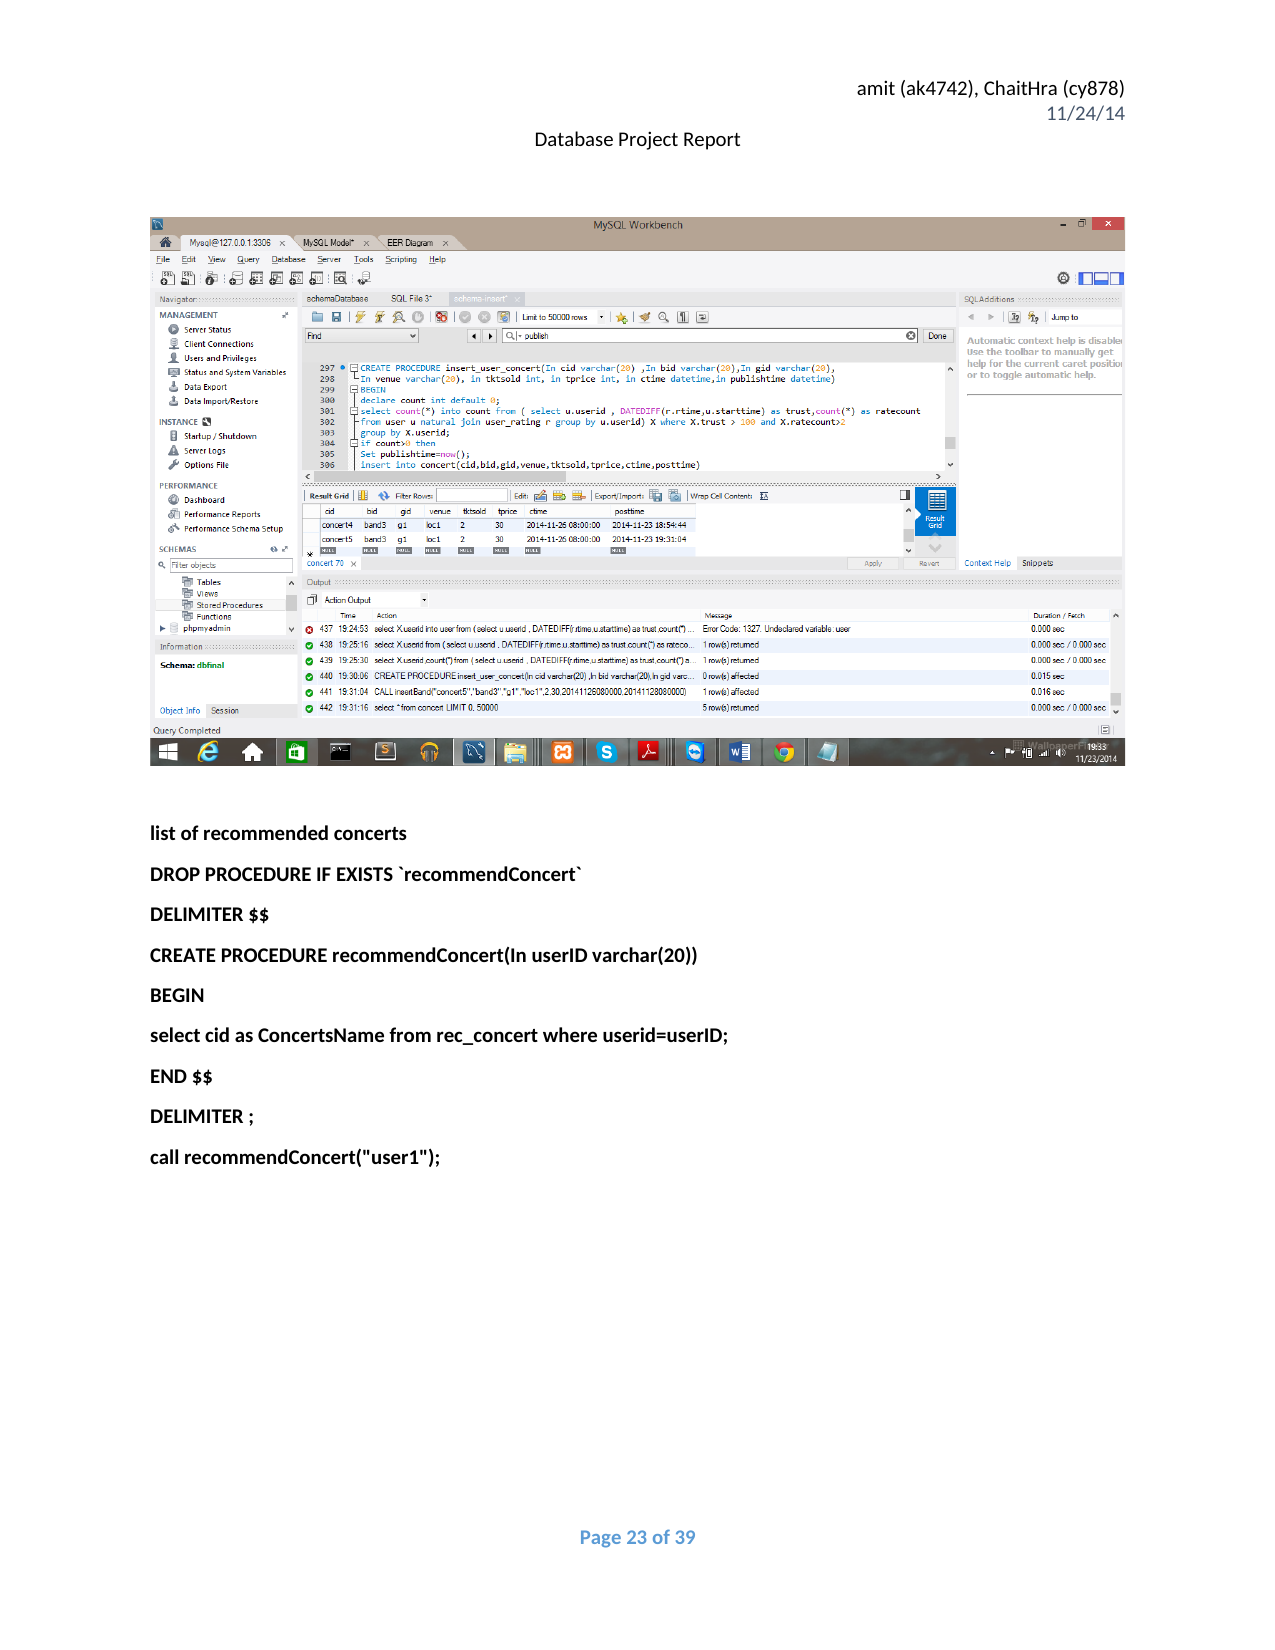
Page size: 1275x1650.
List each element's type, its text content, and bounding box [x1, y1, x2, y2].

text BEGIN [150, 982, 1125, 1008]
text DELIMITER $$ [150, 901, 1125, 927]
text DROP PROCEDURE IF EXISTS `recommendConcert` [150, 861, 1125, 886]
text DELIMITER ; [150, 1103, 1125, 1129]
text CREATE PROCEDURE recommendConcert(In userID varchar(20)) [150, 942, 1125, 967]
text call recommendConcert("user1"); [150, 1144, 1125, 1169]
text END $$ [150, 1063, 1125, 1088]
text list of recommended concerts [150, 821, 1125, 846]
picture [150, 217, 1125, 766]
text select cid as ConcertsName from rec_concert where userid=userID; [150, 1023, 1125, 1048]
